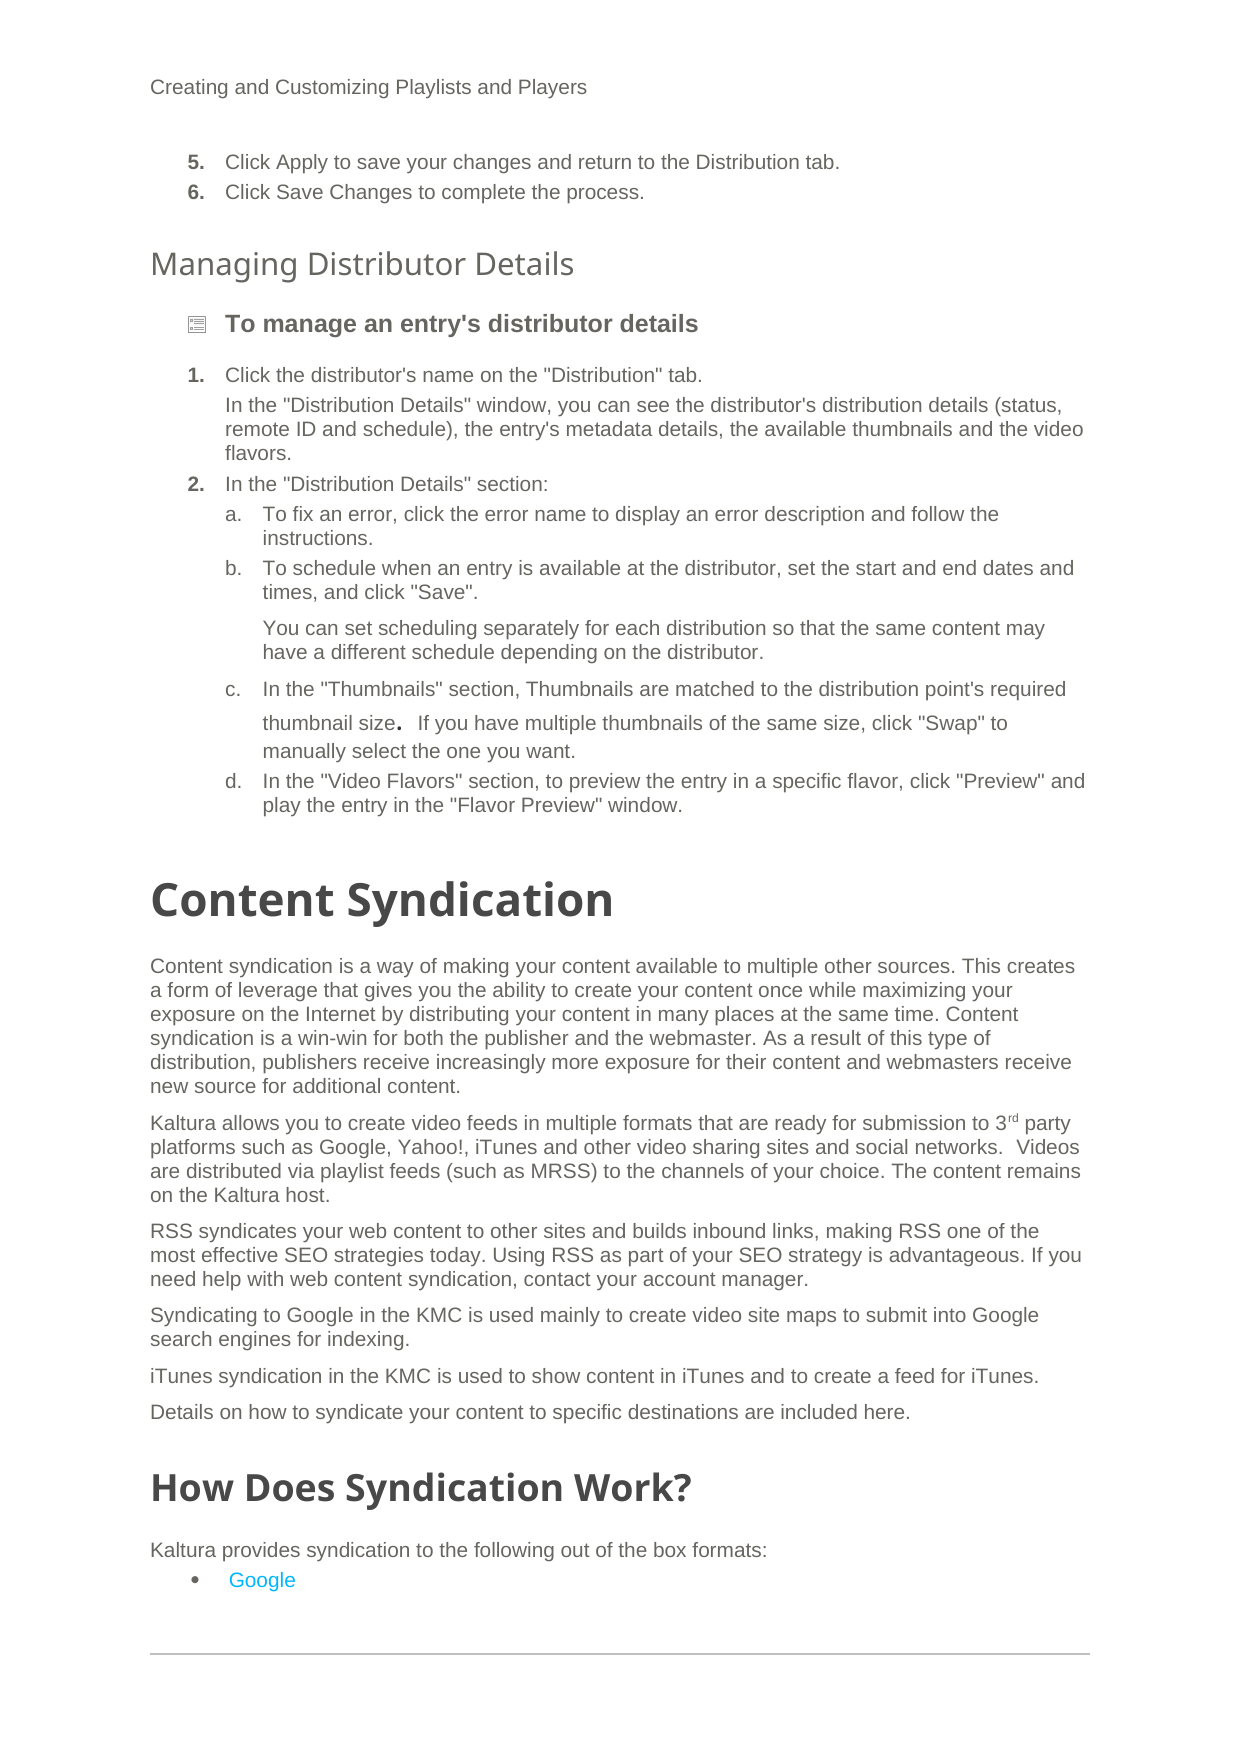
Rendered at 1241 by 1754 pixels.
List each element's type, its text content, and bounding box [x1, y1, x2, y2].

list To fix an error, click the error name to display an error description and follow the instructions. [225, 502, 1090, 549]
list Google [191, 1568, 1090, 1592]
list In the "Video Flavors" section, to preview the entry in a specific flavor, click "Preview" and play the entry in the "Flavor Preview" window. [225, 769, 1090, 817]
list Click Apply to save your changes and return to the Distribution tab. [187, 150, 1090, 174]
list Click the distributor's name on the "Distribution" tab. [187, 363, 1090, 387]
text Kaltura allows you to create video feeds in multiple formats that are ready for submission to 3rd party platforms such as Google, Yahoo!, iTunes and other video sharing sites and social networks. Videos are distributed via playlist feeds (such as MRSS) to the channels of your choice. The content remains on the Kaltura host. [150, 1111, 1090, 1206]
subtitle Content Syndication [150, 867, 1090, 929]
list In the "Distribution Details" window, you can see the distributor's distribution details (status, remote ID and schedule), the entry's metadata details, the available thumbnails and the video flavors. [225, 393, 1090, 465]
list You can set scheduling separately for each distribution so that the same content may have a different schedule depending on the distributor. [262, 616, 1090, 664]
subtitle Managing Distributor Details [150, 242, 1090, 284]
text Syndicating to Google in the KMC is used mainly to create video site maps to submit into Google search engines for indexing. [150, 1303, 1090, 1351]
text Kaltura provides syndication to the following out of the box formats: [150, 1538, 1090, 1562]
text iTunes syndication in the KMC is used to show content in iTunes and to create a feed for iTunes. [150, 1364, 1090, 1388]
text Details on how to syndicate your content to specific destinations are included here. [150, 1400, 1090, 1424]
subtitle How Does Syndication Work? [150, 1462, 1090, 1513]
text Content syndication is a way of making your content available to multiple other sources. This creates a form of leverage that gives you the ability to create your content once while maximizing your exposure on the Internet by distributing your content in many places at the same time. Content syndication is a win-win for both the publisher and the webmaster. As a result of this type of distribution, publishers receive increasingly more exposure for their content and webmasters receive new source for additional content. [150, 954, 1090, 1098]
text RSS syndicates your web content to other sites and builds inbound links, making RSS one of the most effective SEO strategies today. Using RSS as part of your SEO strategy is advantageous. If you need help with web content syndication, contact your account manager. [150, 1219, 1090, 1291]
list To schedule when an entry is available at the distributor, set the start and end dates and times, and click "Save". [225, 556, 1090, 604]
text To manage an entry's distributor details [187, 309, 1090, 338]
list Click Save Changes to complete the process. [187, 180, 1090, 204]
picture [188, 316, 207, 333]
list In the "Thumbnails" section, Thumbnails are matched to the distribution point's required thumbnail size. If you have multiple thumbnails of the same size, click "Swap" to manually select the one you want. [225, 677, 1090, 763]
list In the "Distribution Details" section: [187, 471, 1090, 495]
